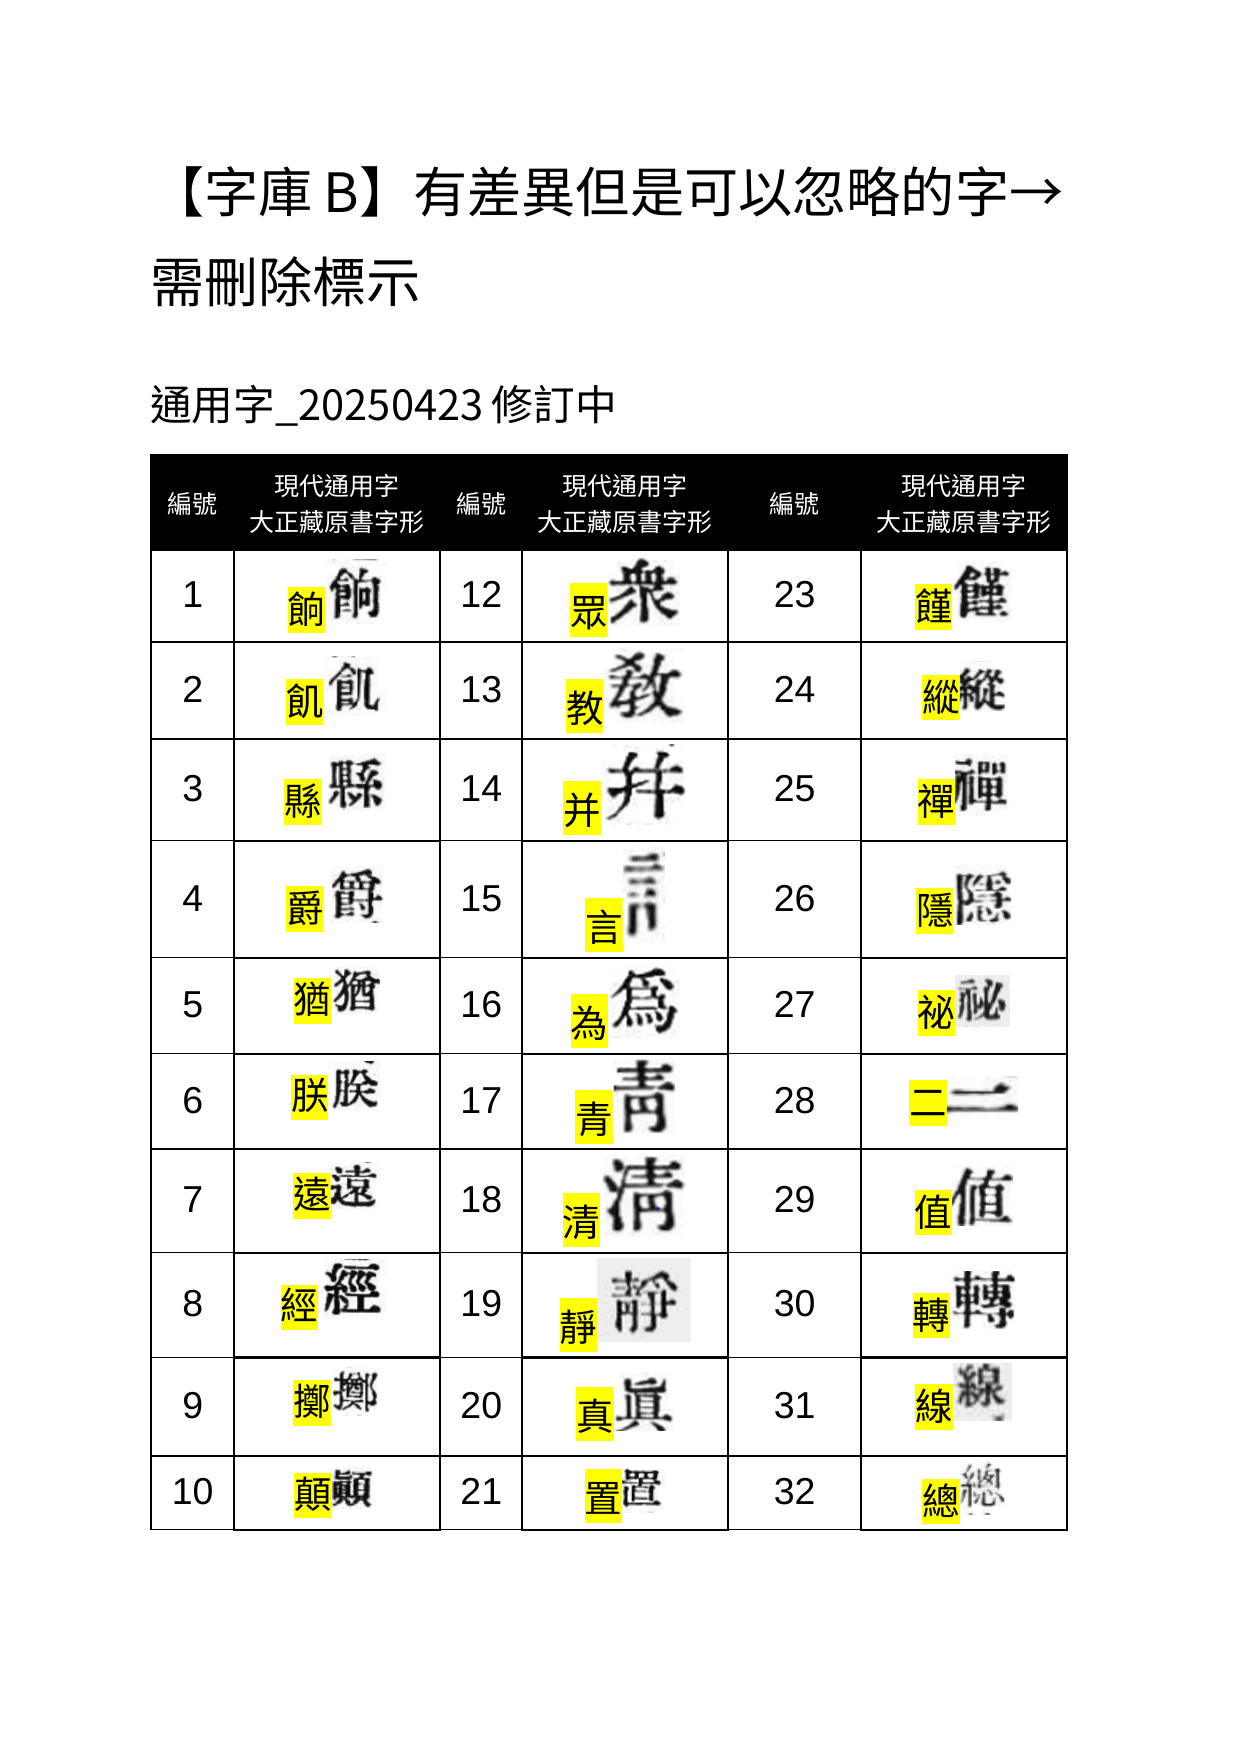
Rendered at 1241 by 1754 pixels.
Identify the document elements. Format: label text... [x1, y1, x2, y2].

table_cell 3 [152, 740, 233, 839]
table_cell 青 [523, 1055, 727, 1148]
picture [955, 975, 1010, 1027]
table_cell 經 [235, 1254, 439, 1356]
picture [330, 1367, 381, 1416]
table_cell 5 [152, 958, 233, 1052]
table_cell 擲 [235, 1359, 439, 1455]
table_cell 真 [523, 1359, 727, 1455]
table_cell 28 [729, 1054, 860, 1148]
table_cell 24 [729, 643, 860, 738]
picture [622, 1463, 666, 1513]
picture [323, 656, 388, 716]
table_cell 爵 [235, 842, 439, 957]
table_cell 21 [441, 1457, 521, 1529]
table_cell 7 [152, 1150, 233, 1252]
table_cell 31 [729, 1358, 860, 1455]
table_cell 靜 [523, 1254, 727, 1356]
table_cell 8 [152, 1253, 233, 1356]
table_cell 17 [441, 1054, 521, 1148]
picture [600, 1154, 688, 1237]
picture [952, 1363, 1013, 1421]
table_cell 祕 [862, 959, 1066, 1052]
picture [608, 963, 680, 1038]
picture [325, 559, 386, 624]
table_cell 隱 [862, 842, 1066, 957]
picture [597, 1258, 691, 1342]
table_cell 23 [729, 551, 860, 641]
table_cell 猶 [235, 959, 439, 1052]
picture [622, 846, 665, 942]
table_cell 19 [441, 1253, 521, 1356]
table_cell 2 [152, 643, 233, 738]
table_cell 為 [523, 959, 727, 1052]
picture [955, 754, 1010, 816]
table_cell 25 [729, 740, 860, 839]
table_cell 朕 [235, 1055, 439, 1148]
picture [607, 555, 681, 626]
table_cell 總 [862, 1457, 1066, 1529]
table_cell 18 [441, 1150, 521, 1252]
picture [600, 744, 687, 825]
picture [331, 1467, 380, 1509]
table_cell 二 [862, 1055, 1066, 1148]
subtitle 通用字_20250423修訂中 [150, 372, 1090, 432]
table_cell 15 [441, 841, 521, 957]
table_cell 6 [152, 1054, 233, 1148]
table_cell 饉 [862, 551, 1066, 641]
table_cell 20 [441, 1358, 521, 1455]
table_cell 遠 [235, 1150, 439, 1252]
table_cell 置 [523, 1457, 727, 1529]
table_header 現代通用字 大正藏原書字形 [523, 456, 727, 549]
picture [321, 754, 389, 816]
table_header 現代通用字 大正藏原書字形 [862, 456, 1066, 549]
table_header 現代通用字 大正藏原書字形 [235, 456, 439, 549]
table_cell 教 [523, 643, 727, 738]
picture [612, 1059, 675, 1133]
table_cell 眾 [523, 551, 727, 641]
table_cell 餉 [235, 551, 439, 641]
table_cell 16 [441, 958, 521, 1052]
table_cell 29 [729, 1150, 860, 1252]
table_cell 清 [523, 1150, 727, 1252]
table_cell 言 [523, 842, 727, 957]
table_cell 13 [441, 643, 521, 738]
picture [953, 865, 1012, 925]
picture [328, 1061, 383, 1110]
table_header 編號 [729, 456, 860, 549]
picture [613, 1372, 674, 1431]
table_cell 10 [152, 1457, 233, 1529]
table_cell 1 [152, 551, 233, 641]
picture [603, 647, 684, 723]
table_cell 9 [152, 1358, 233, 1455]
table_cell 30 [729, 1253, 860, 1356]
picture [318, 1259, 393, 1320]
table_cell 轉 [862, 1254, 1066, 1356]
picture [959, 661, 1005, 711]
table_cell 線 [862, 1359, 1066, 1455]
table_cell 12 [441, 551, 521, 641]
picture [330, 1162, 381, 1209]
title 【字庫B】有差異但是可以忽略的字→需刪除標示 [150, 150, 1090, 318]
table_cell 縣 [235, 740, 439, 839]
table_cell 并 [523, 740, 727, 839]
table_cell 32 [729, 1457, 860, 1529]
table_cell 顛 [235, 1457, 439, 1529]
table_header 編號 [152, 456, 233, 549]
table_cell 值 [862, 1150, 1066, 1252]
picture [950, 1271, 1015, 1329]
picture [952, 562, 1013, 621]
table_cell 26 [729, 841, 860, 957]
table_cell 4 [152, 841, 233, 957]
table_cell 飢 [235, 643, 439, 738]
table_cell 27 [729, 958, 860, 1052]
picture [946, 1076, 1019, 1117]
table_cell 縱 [862, 643, 1066, 738]
table_cell 14 [441, 740, 521, 839]
table_cell 禪 [862, 740, 1066, 839]
table_header 編號 [441, 456, 521, 549]
picture [959, 1461, 1005, 1515]
picture [323, 866, 388, 923]
picture [331, 967, 381, 1014]
picture [952, 1166, 1013, 1226]
